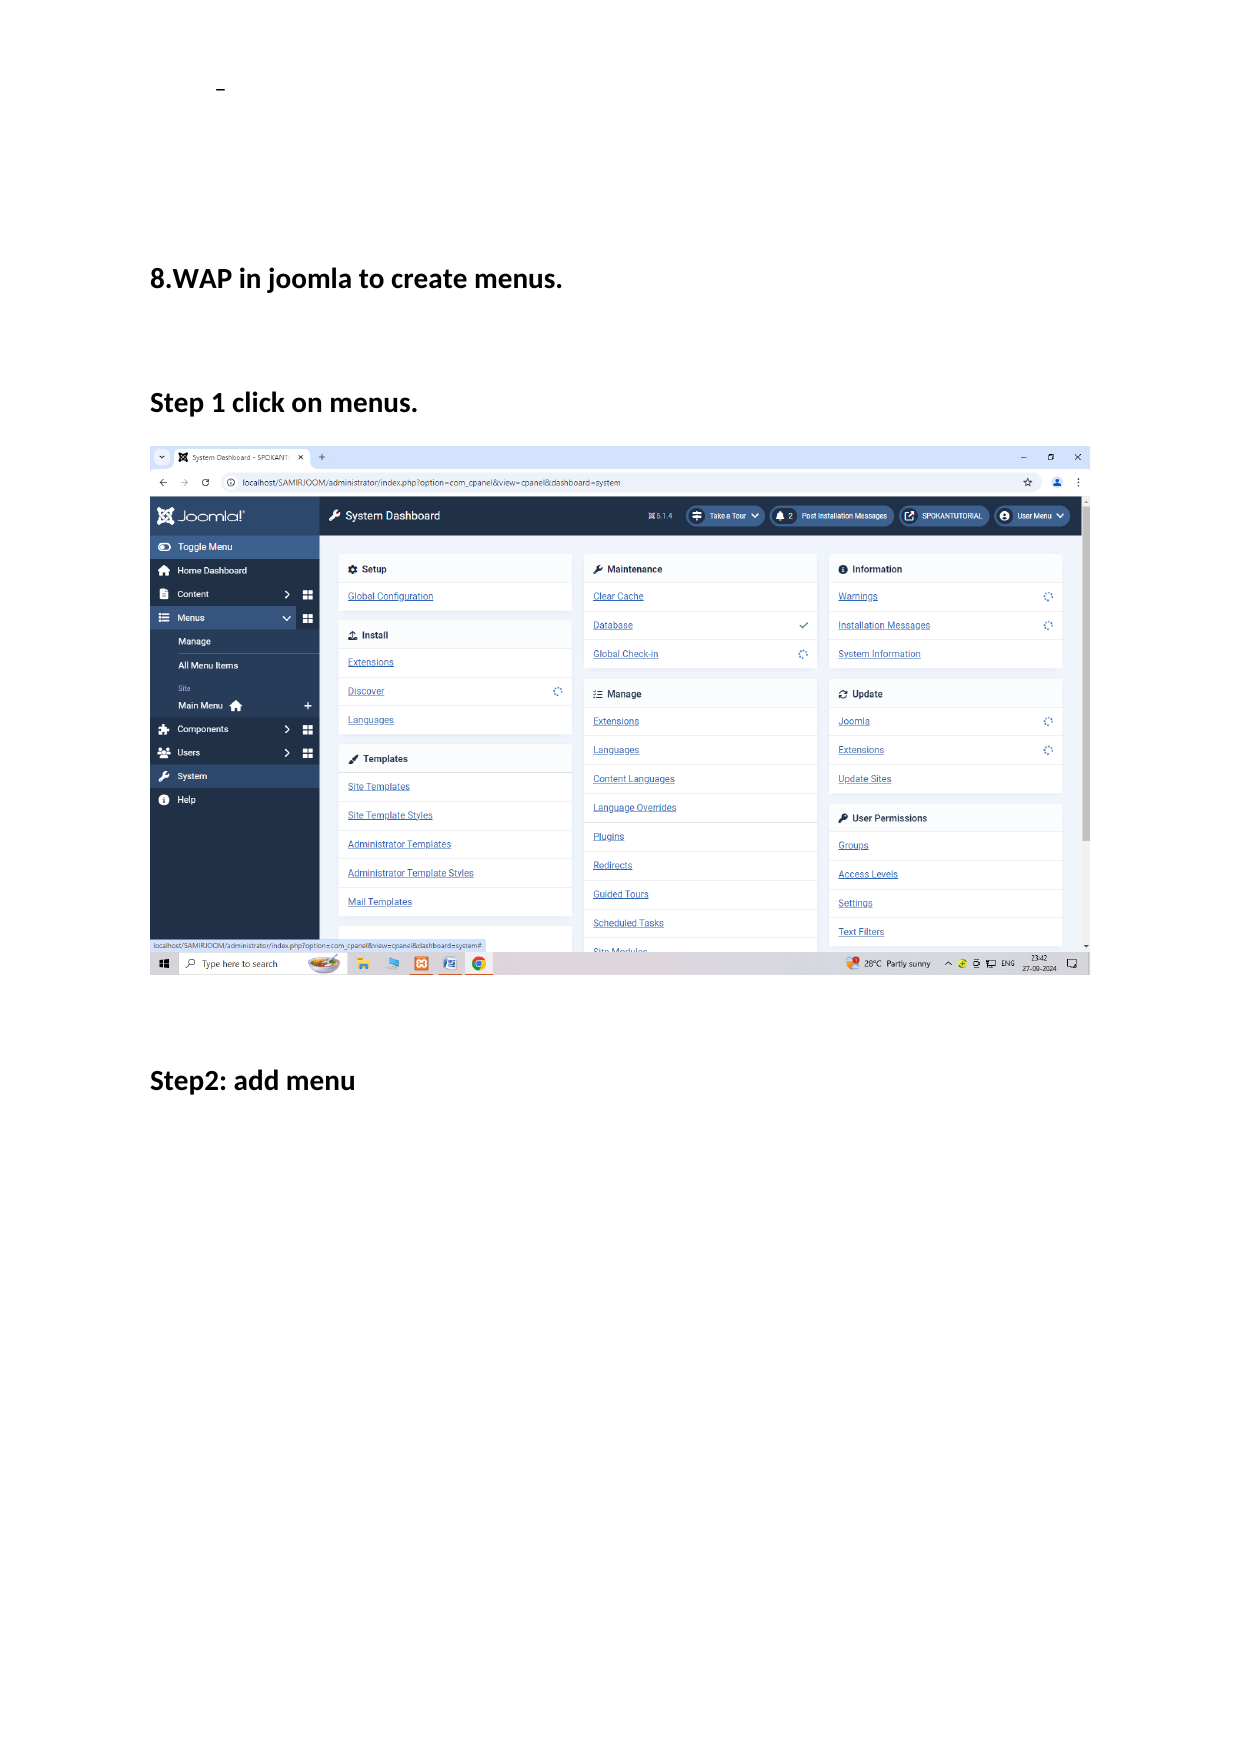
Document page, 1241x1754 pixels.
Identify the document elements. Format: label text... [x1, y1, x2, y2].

picture [150, 446, 1091, 975]
text Step 1 click on menus. [150, 384, 1096, 420]
text Step2: add menu [150, 1062, 1096, 1097]
text 8.WAP in joomla to create menus. [150, 261, 1096, 296]
